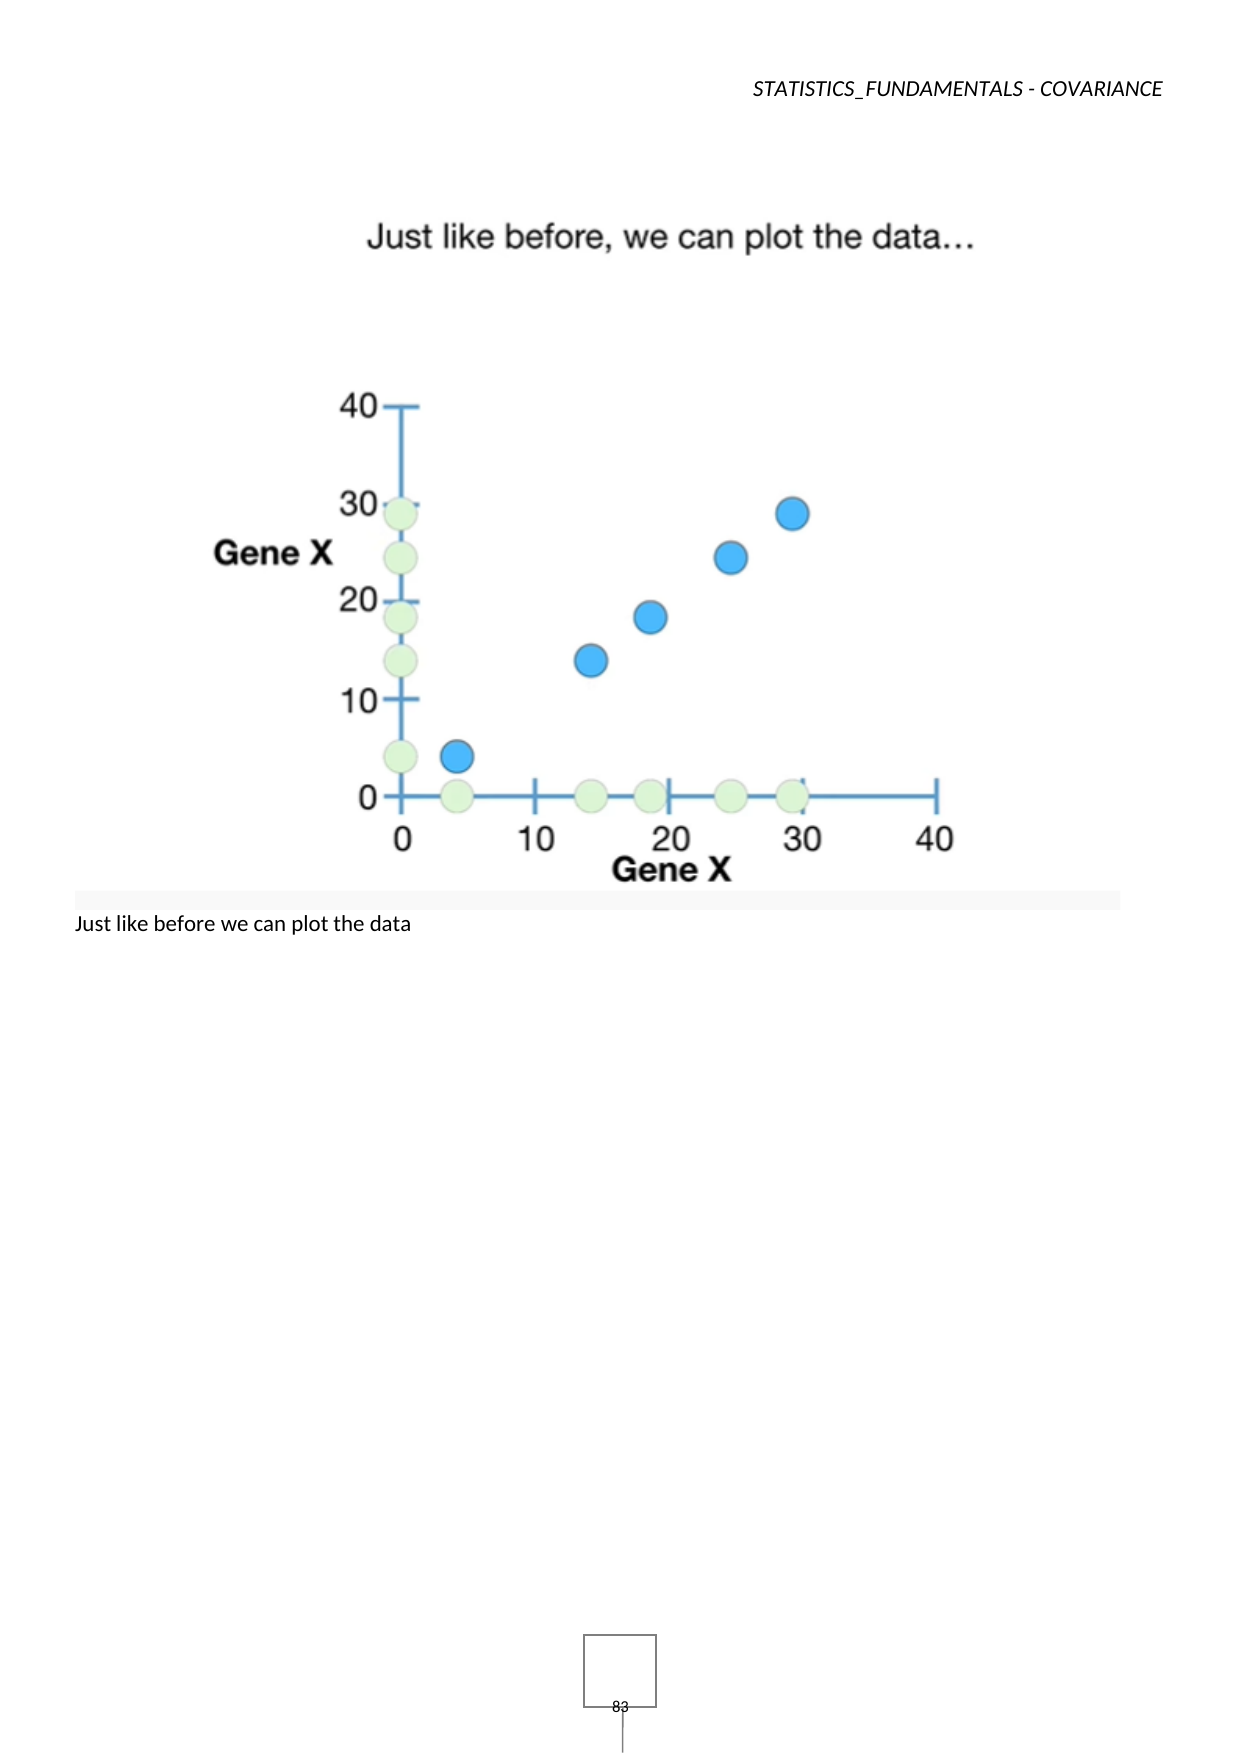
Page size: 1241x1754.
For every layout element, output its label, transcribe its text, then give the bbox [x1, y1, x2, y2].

text Just like before we can plot the data [75, 909, 1165, 938]
picture [75, 129, 1121, 910]
